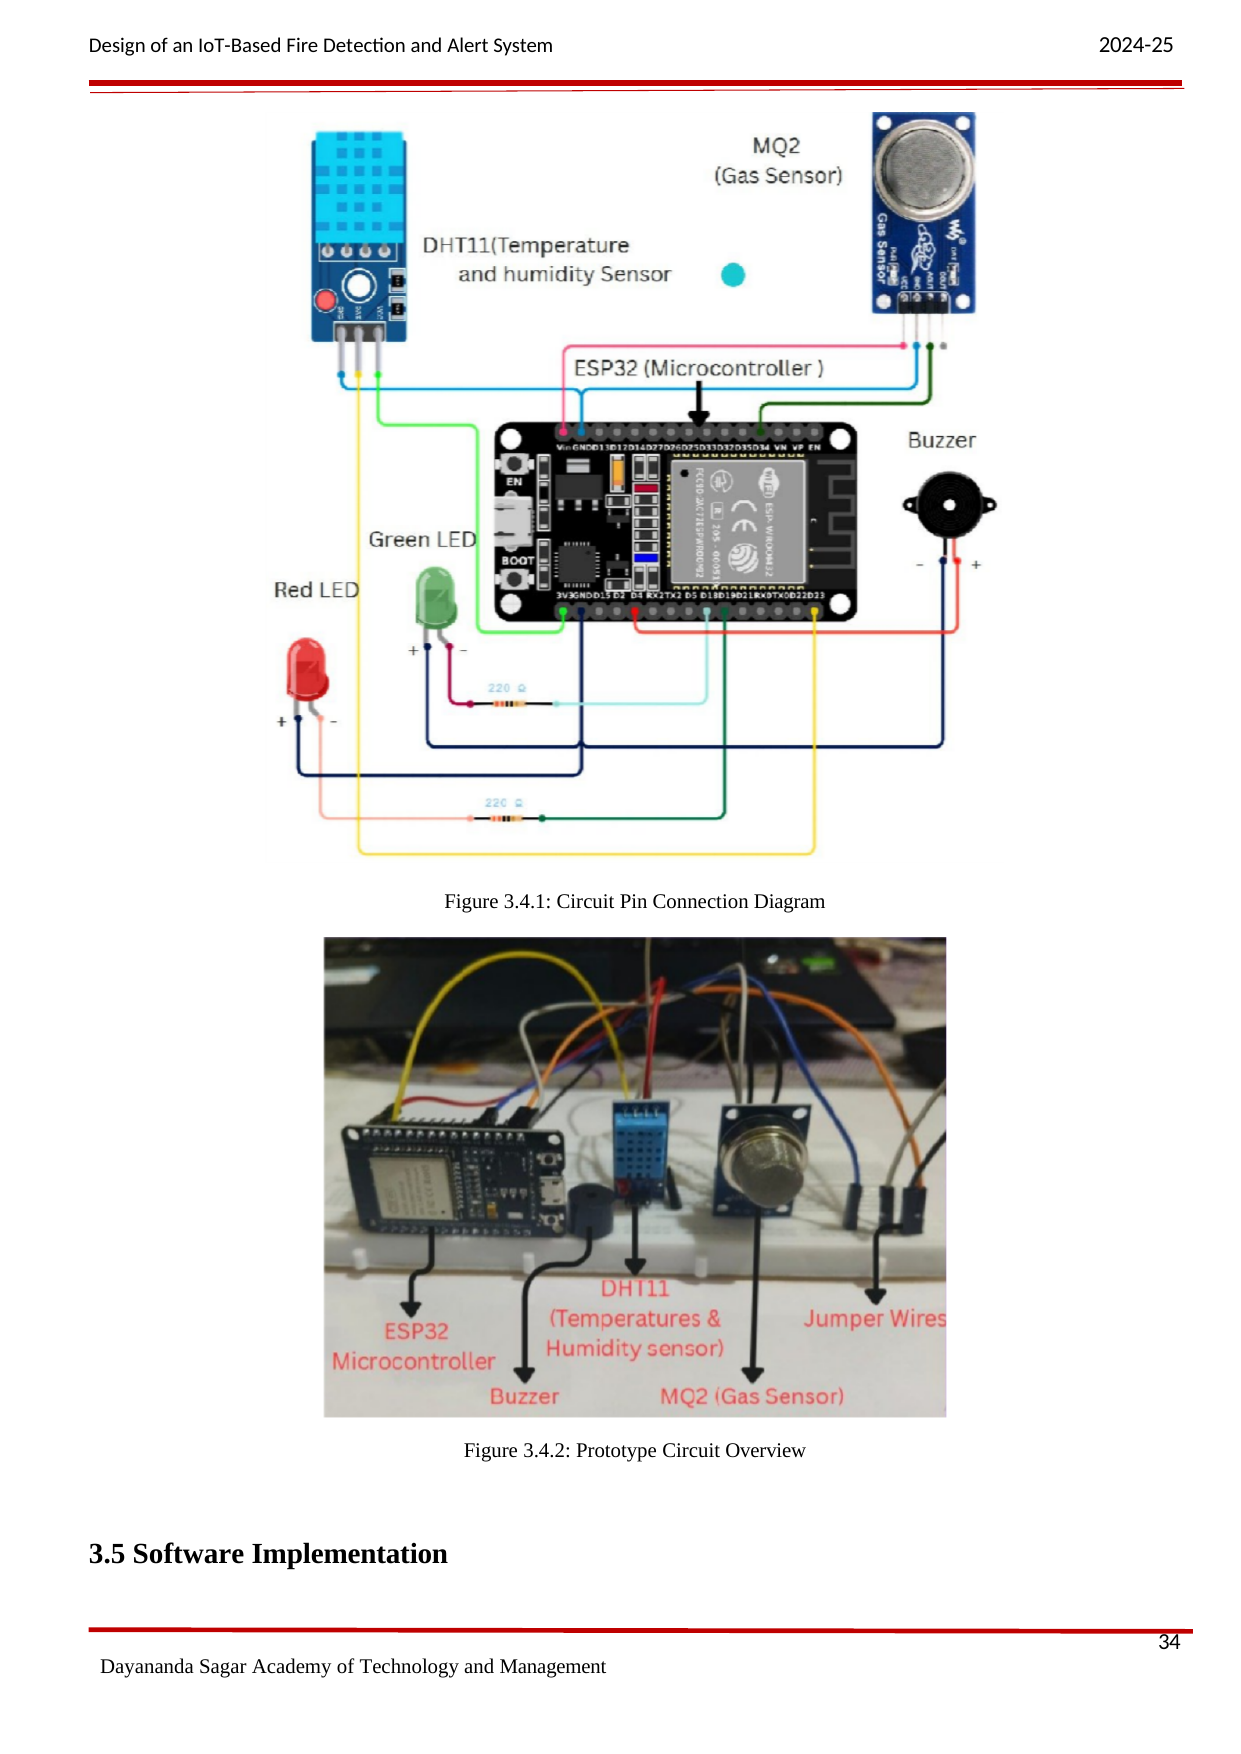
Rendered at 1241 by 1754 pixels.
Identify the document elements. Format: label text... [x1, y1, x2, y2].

text Figure 3.4.1: Circuit Pin Connection Diagram [397, 889, 872, 913]
picture [265, 112, 1005, 863]
subtitle Software Implementation [89, 1537, 1226, 1570]
picture [323, 937, 947, 1418]
text Figure 3.4.2: Prototype Circuit Overview [397, 956, 872, 1462]
